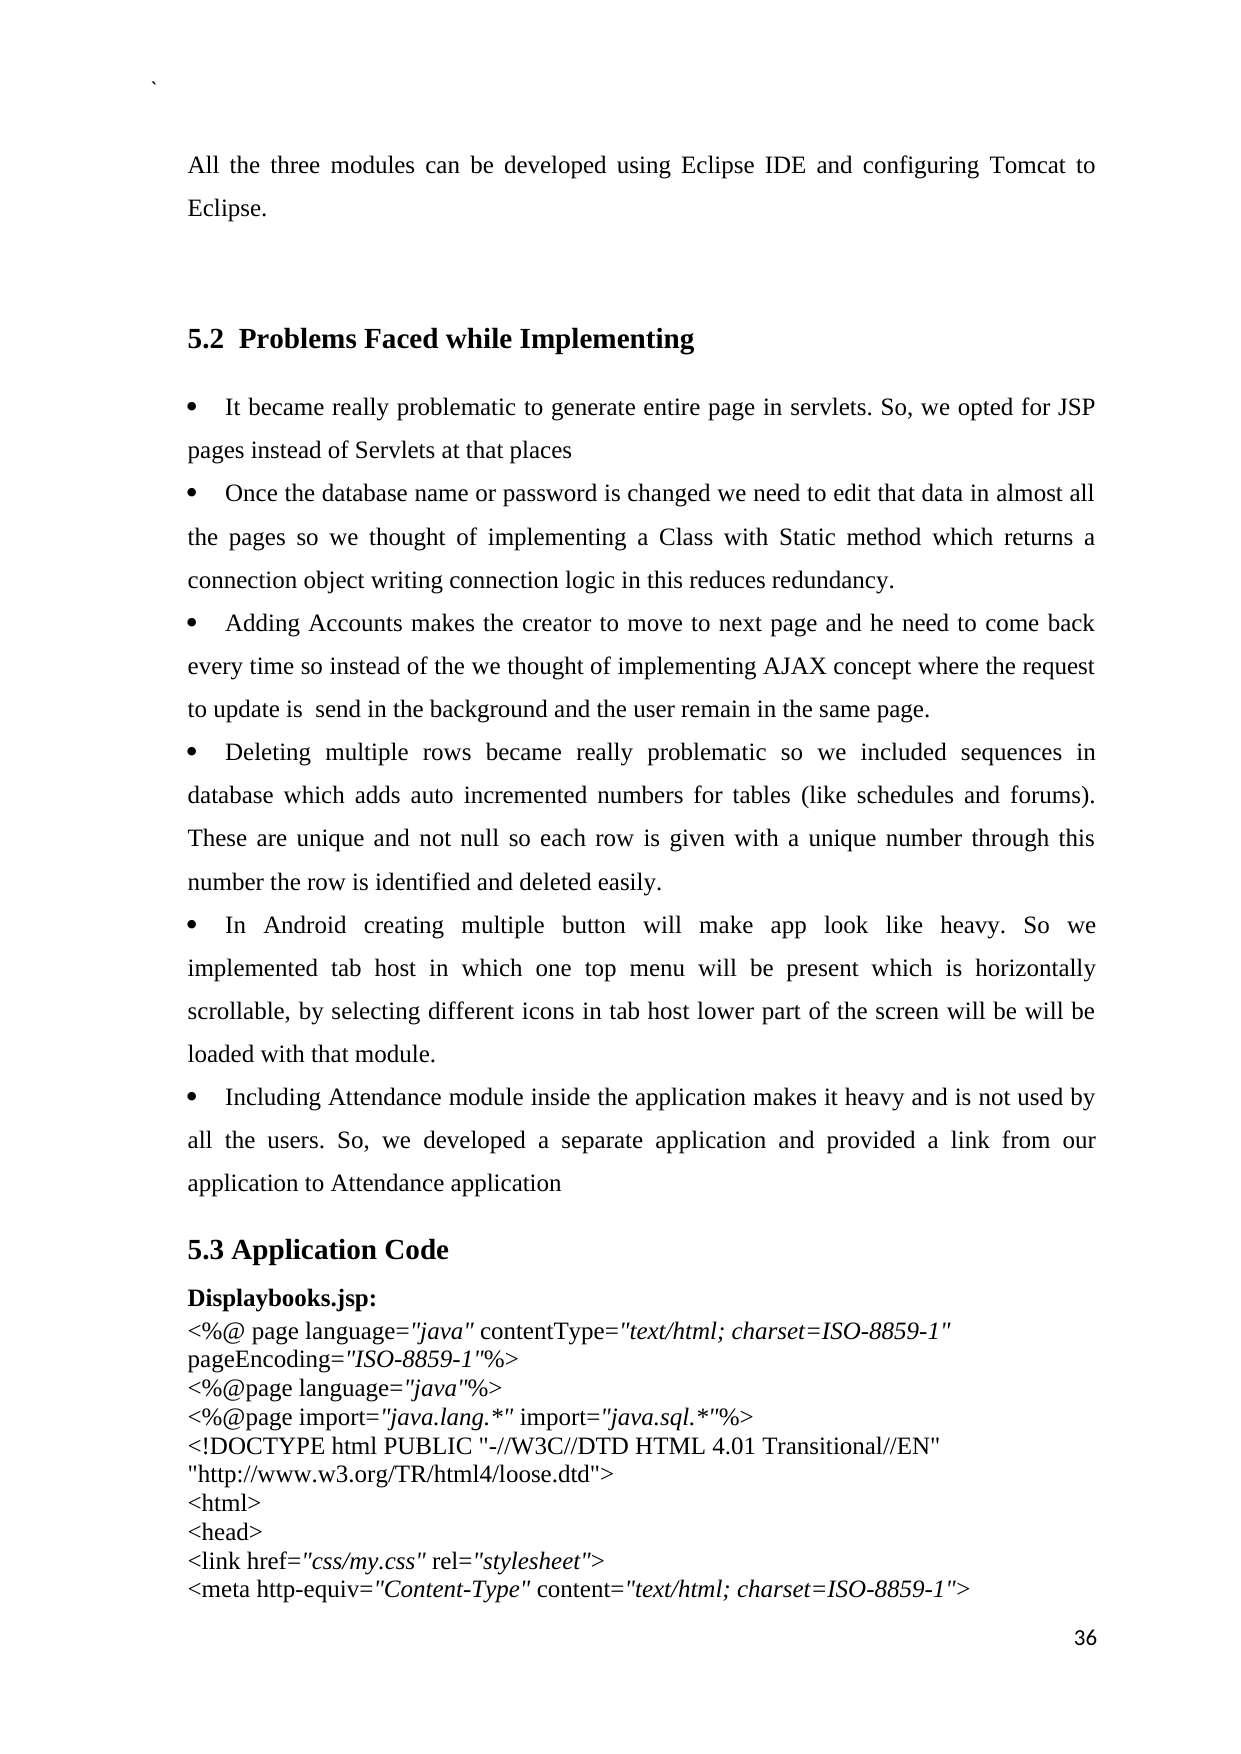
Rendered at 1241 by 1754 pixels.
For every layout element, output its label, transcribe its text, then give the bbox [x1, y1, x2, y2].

text 5.2 Problems Faced while Implementing [187, 321, 1097, 354]
text <%@ page language="java" contentType="text/html; charset=ISO-8859-1" [187, 1316, 1097, 1344]
text <head> [187, 1517, 1097, 1546]
text <%@page language="java"%> [187, 1373, 1097, 1402]
list Deleting multiple rows became really problematic so we included sequences in database which adds auto incremented numbers for tables (like schedules and forums). These are unique and not null so each row is given with a unique number through this number the row is identified and deleted easily. [187, 737, 1097, 895]
text <meta http-equiv="Content-Type" content="text/html; charset=ISO-8859-1"> [187, 1574, 1097, 1603]
text All the three modules can be developed using Eclipse IDE and configuring Tomcat to Eclipse. [187, 150, 1097, 222]
text <!DOCTYPE html PUBLIC "-//W3C//DTD HTML 4.01 Transitional//EN" "http://www.w3.org/TR/html4/loose.dtd"> [187, 1431, 1097, 1488]
text Displaybooks.jsp: [187, 1283, 1097, 1311]
text <%@page import="java.lang.*" import="java.sql.*"%> [187, 1402, 1097, 1431]
text 5.3 Application Code [187, 1232, 1097, 1266]
text <link href="css/my.css" rel="stylesheet"> [187, 1546, 1097, 1574]
text pageEncoding="ISO-8859-1"%> [187, 1344, 1097, 1373]
text <html> [187, 1488, 1097, 1517]
list It became really problematic to generate entire page in servlets. So, we opted for JSP pages instead of Servlets at that places [187, 392, 1097, 464]
list In Android creating multiple button will make app look like heavy. So we implemented tab host in which one top menu will be present which is horizontally scrollable, by selecting different icons in tab host lower part of the screen will be will be loaded with that module. [187, 910, 1097, 1068]
list Including Attendance module inside the application makes it heavy and is not used by all the users. So, we developed a separate application and provided a link from our application to Attendance application [187, 1082, 1097, 1197]
list Adding Accounts makes the creator to move to next page and he need to come back every time so instead of the we thought of implementing AJAX concept where the request to update is send in the background and the user remain in the same page. [187, 608, 1097, 723]
list Once the database name or password is changed we need to edit that data in almost all the pages so we thought of implementing a Class with Static method which returns a connection object writing connection logic in this reduces redundancy. [187, 478, 1097, 593]
